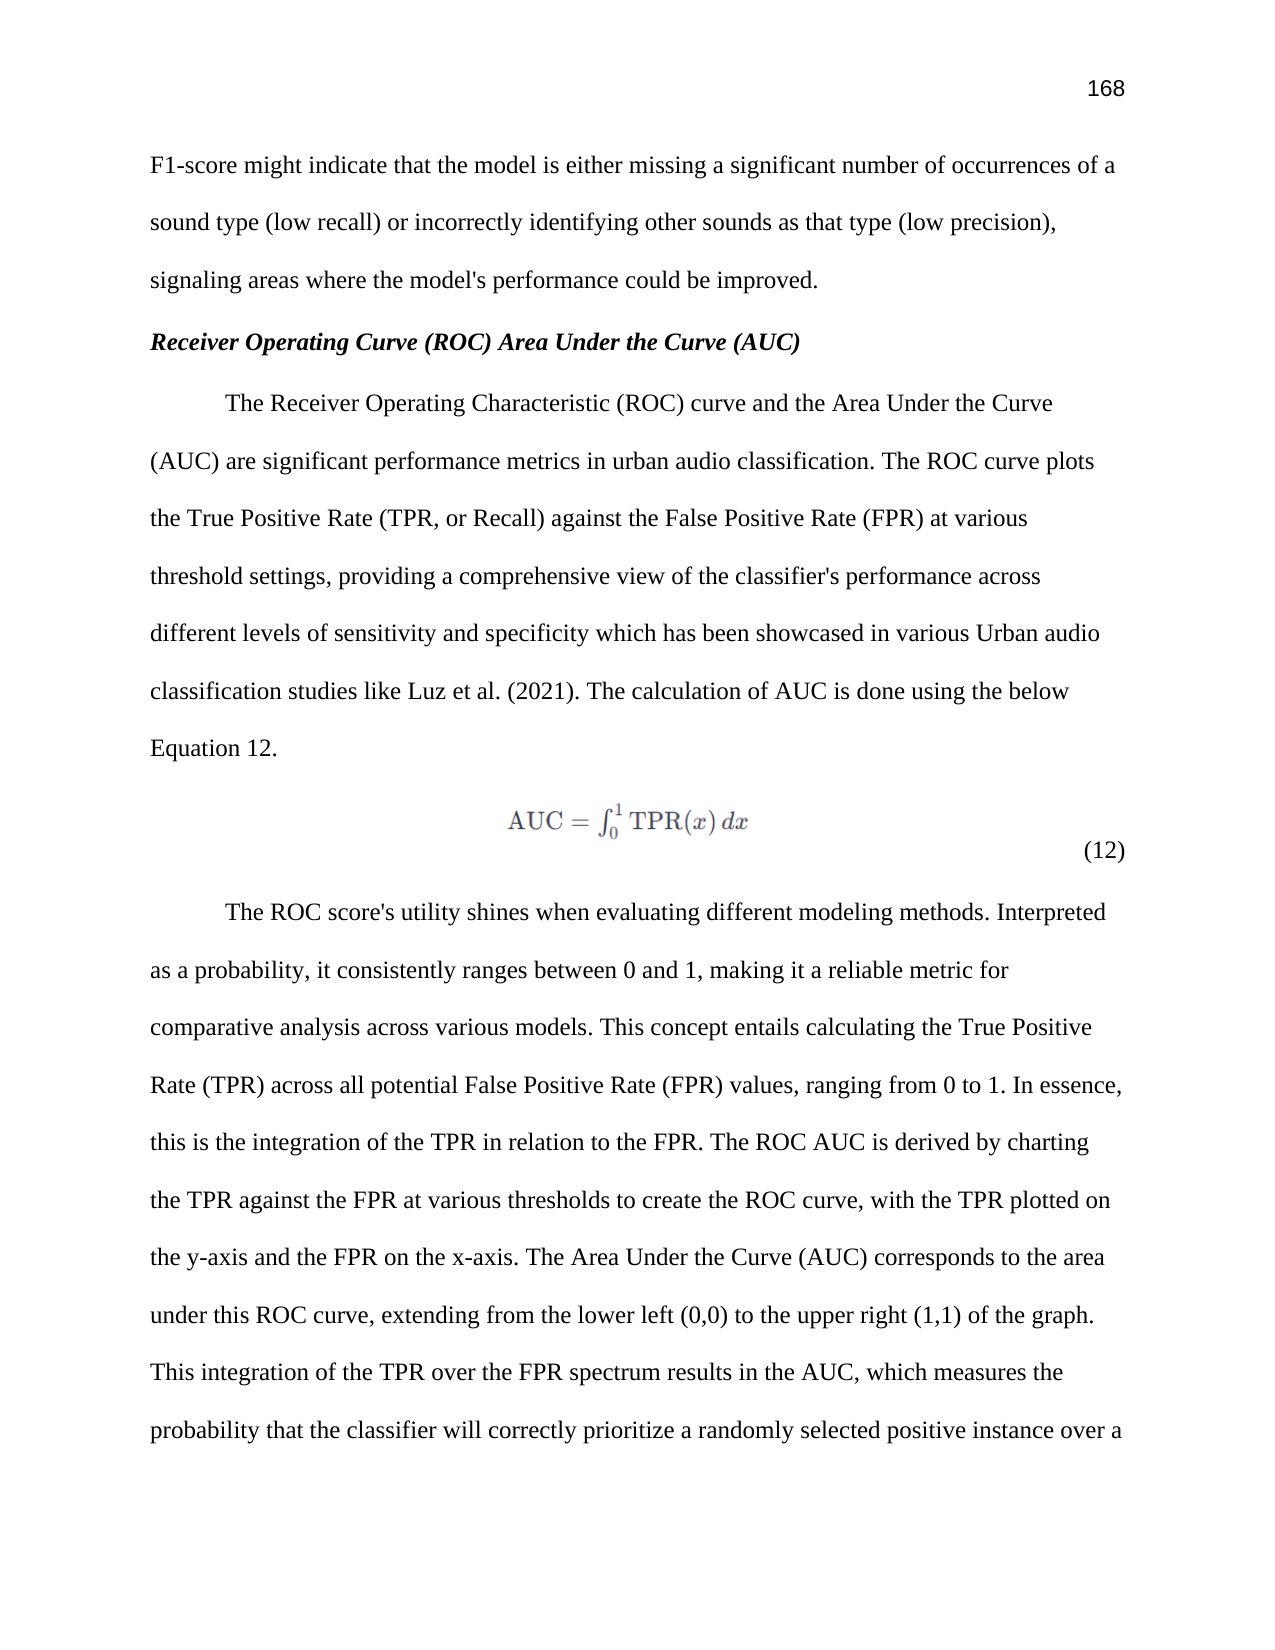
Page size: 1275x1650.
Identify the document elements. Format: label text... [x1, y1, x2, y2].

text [150, 897, 1125, 1443]
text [150, 150, 1125, 294]
text Receiver Operating Curve (ROC) Area Under the Curve (AUC) [150, 327, 1125, 355]
text The Receiver Operating Characteristic (ROC) curve and the Area Under the Curve (AUC) are significant performance metrics in urban audio classification. The ROC curve plots the True Positive Rate (TPR, or Recall) against the False Positive Rate (FPR) at various threshold settings, providing a comprehensive view of the classifier's performance across different levels of sensitivity and specificity which has been showcased in various Urban audio classification studies like Luz et al. (2021). The calculation of AUC is done using the below Equation 12. [150, 388, 1125, 762]
picture [496, 795, 778, 859]
